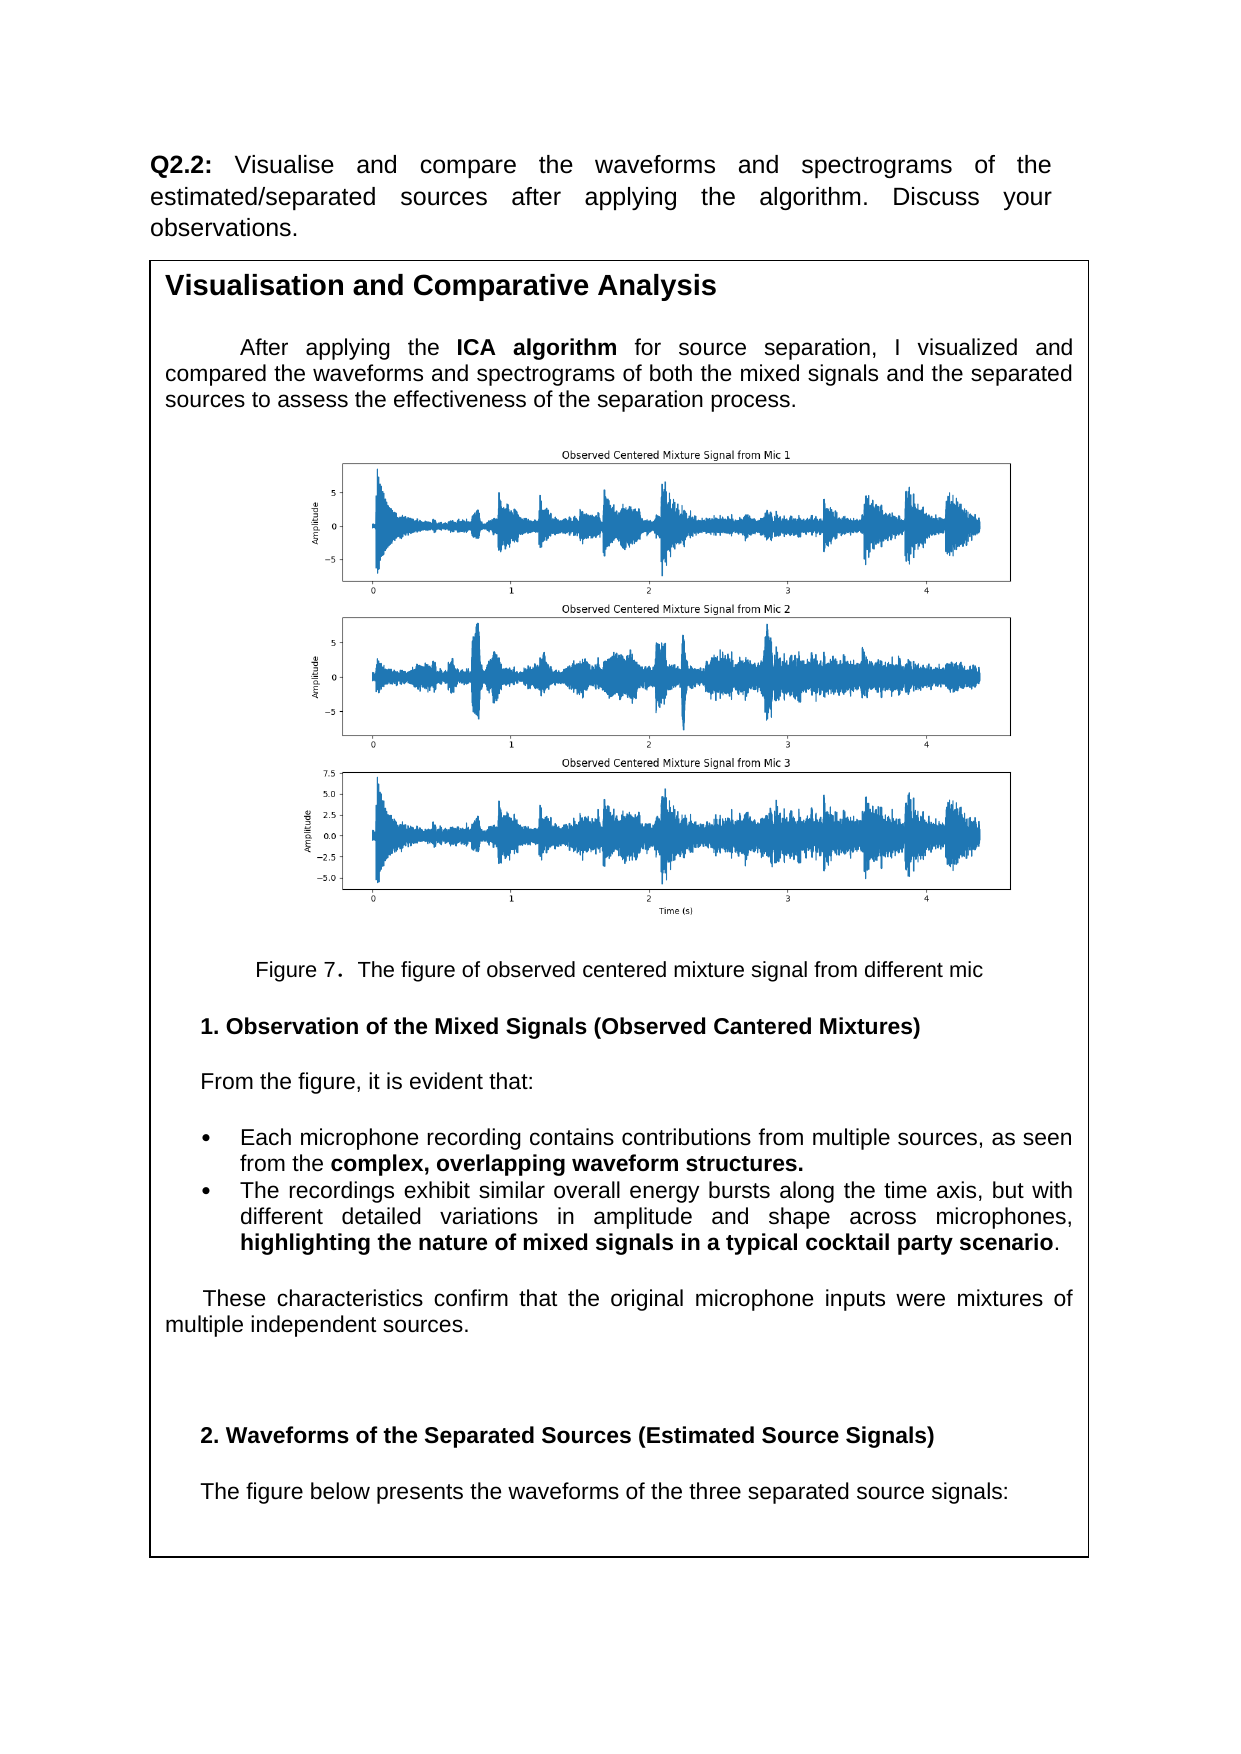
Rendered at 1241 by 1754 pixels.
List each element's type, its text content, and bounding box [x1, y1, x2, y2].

picture [295, 441, 1019, 924]
list Q2.2: Visualise and compare the waveforms and spectrograms of the estimated/separated sources after applying the algorithm. Discuss your observations. [150, 150, 1053, 242]
